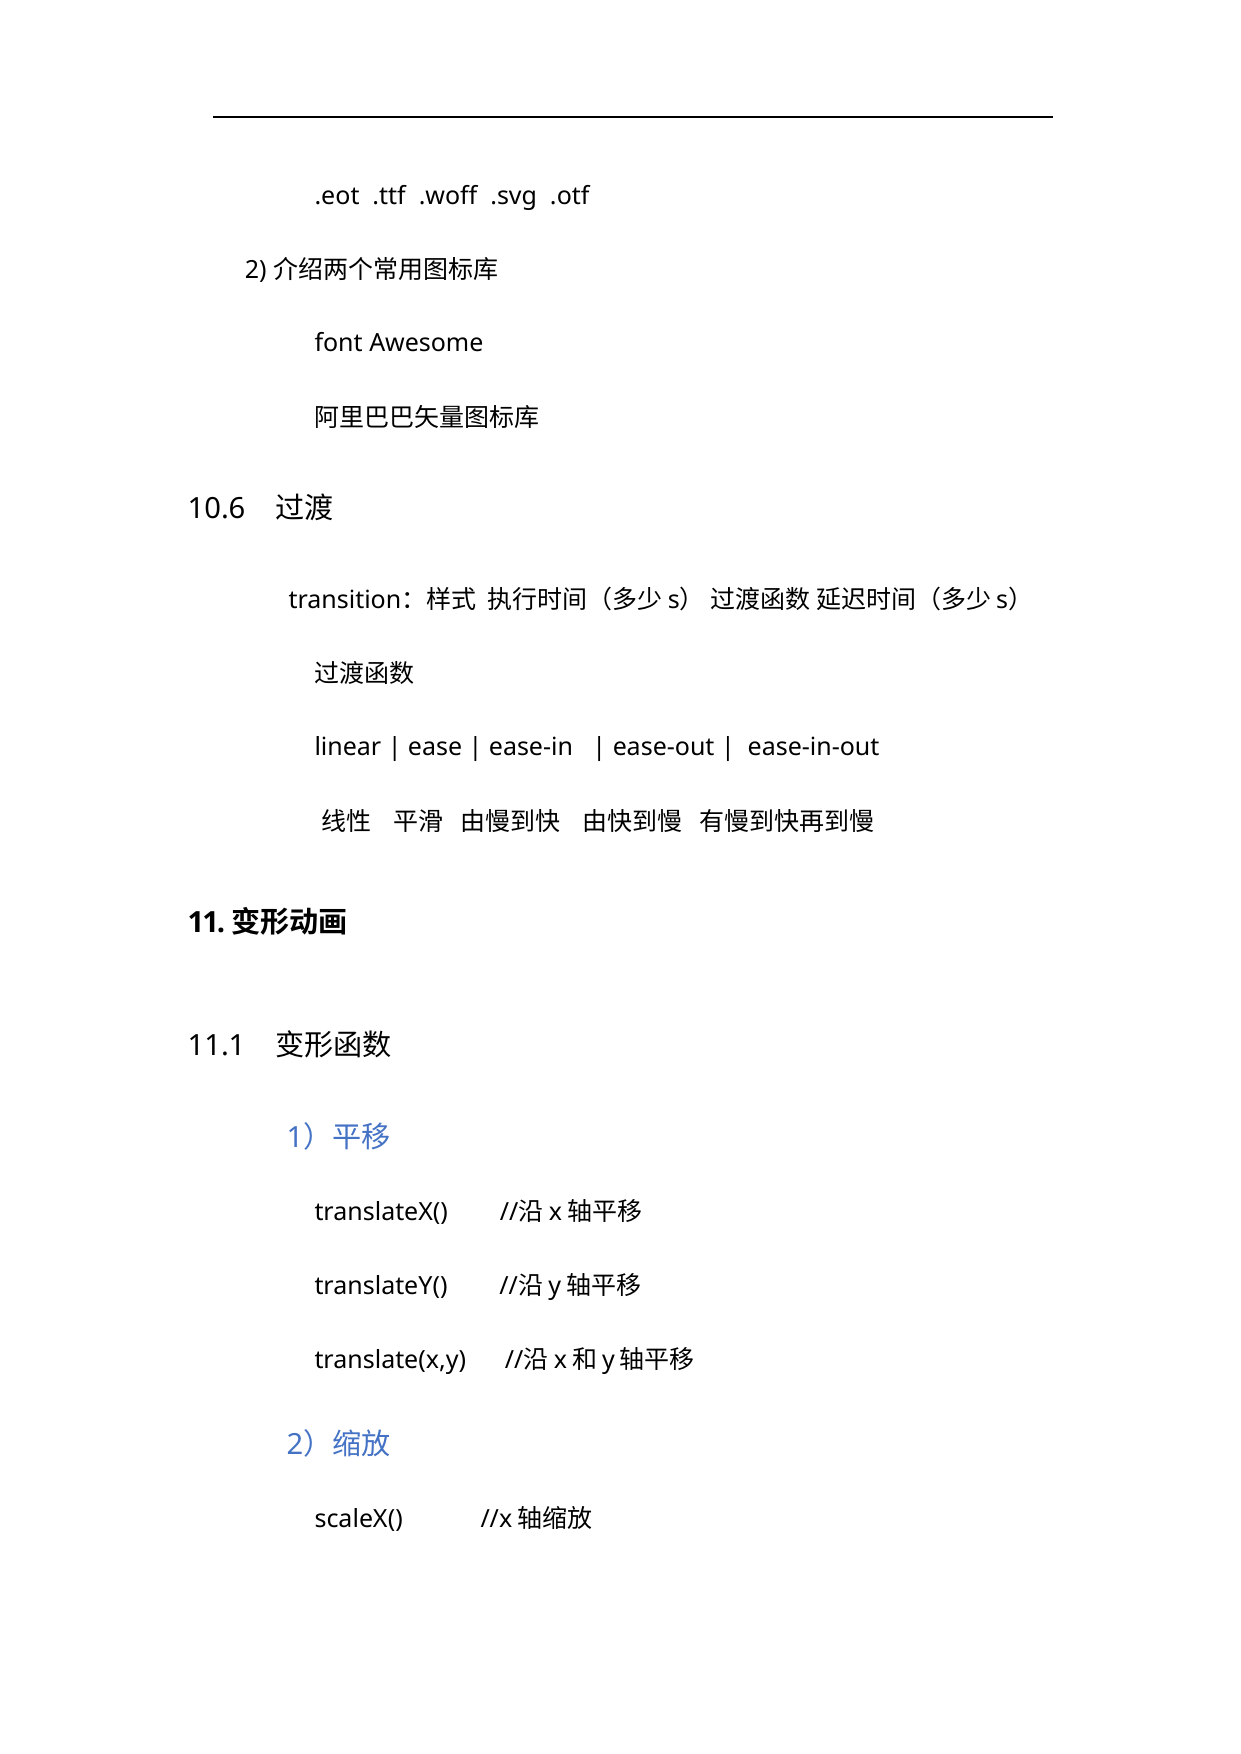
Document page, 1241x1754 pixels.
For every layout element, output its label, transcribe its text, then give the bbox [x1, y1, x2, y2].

text 阿里巴巴矢量图标库 [212, 383, 1053, 448]
text translateY() //沿y轴平移 [212, 1251, 1053, 1316]
text translateX() //沿x轴平移 [212, 1177, 1053, 1242]
text scaleX() //x轴缩放 [212, 1484, 1053, 1549]
subtitle 变形动画 [187, 888, 1053, 953]
text transition：样式 执行时间（多少s） 过渡函数 延迟时间（多少s） [212, 565, 1053, 630]
subtitle 2）缩放 [212, 1409, 1053, 1474]
subtitle 变形函数 [187, 1011, 1053, 1076]
text 线性 平滑 由慢到快 由快到慢 有慢到快再到慢 [212, 787, 1053, 852]
subtitle 过渡 [187, 473, 1053, 538]
text 过渡函数 [212, 639, 1053, 704]
text linear | ease | ease-in | ease-out | ease-in-out [212, 713, 1053, 778]
text 2) 介绍两个常用图标库 [198, 235, 1053, 300]
text translate(x,y) //沿x和y轴平移 [212, 1325, 1053, 1390]
text .eot .ttf .woff .svg .otf [212, 162, 1053, 227]
text font Awesome [212, 309, 1053, 374]
subtitle 1）平移 [212, 1102, 1053, 1167]
